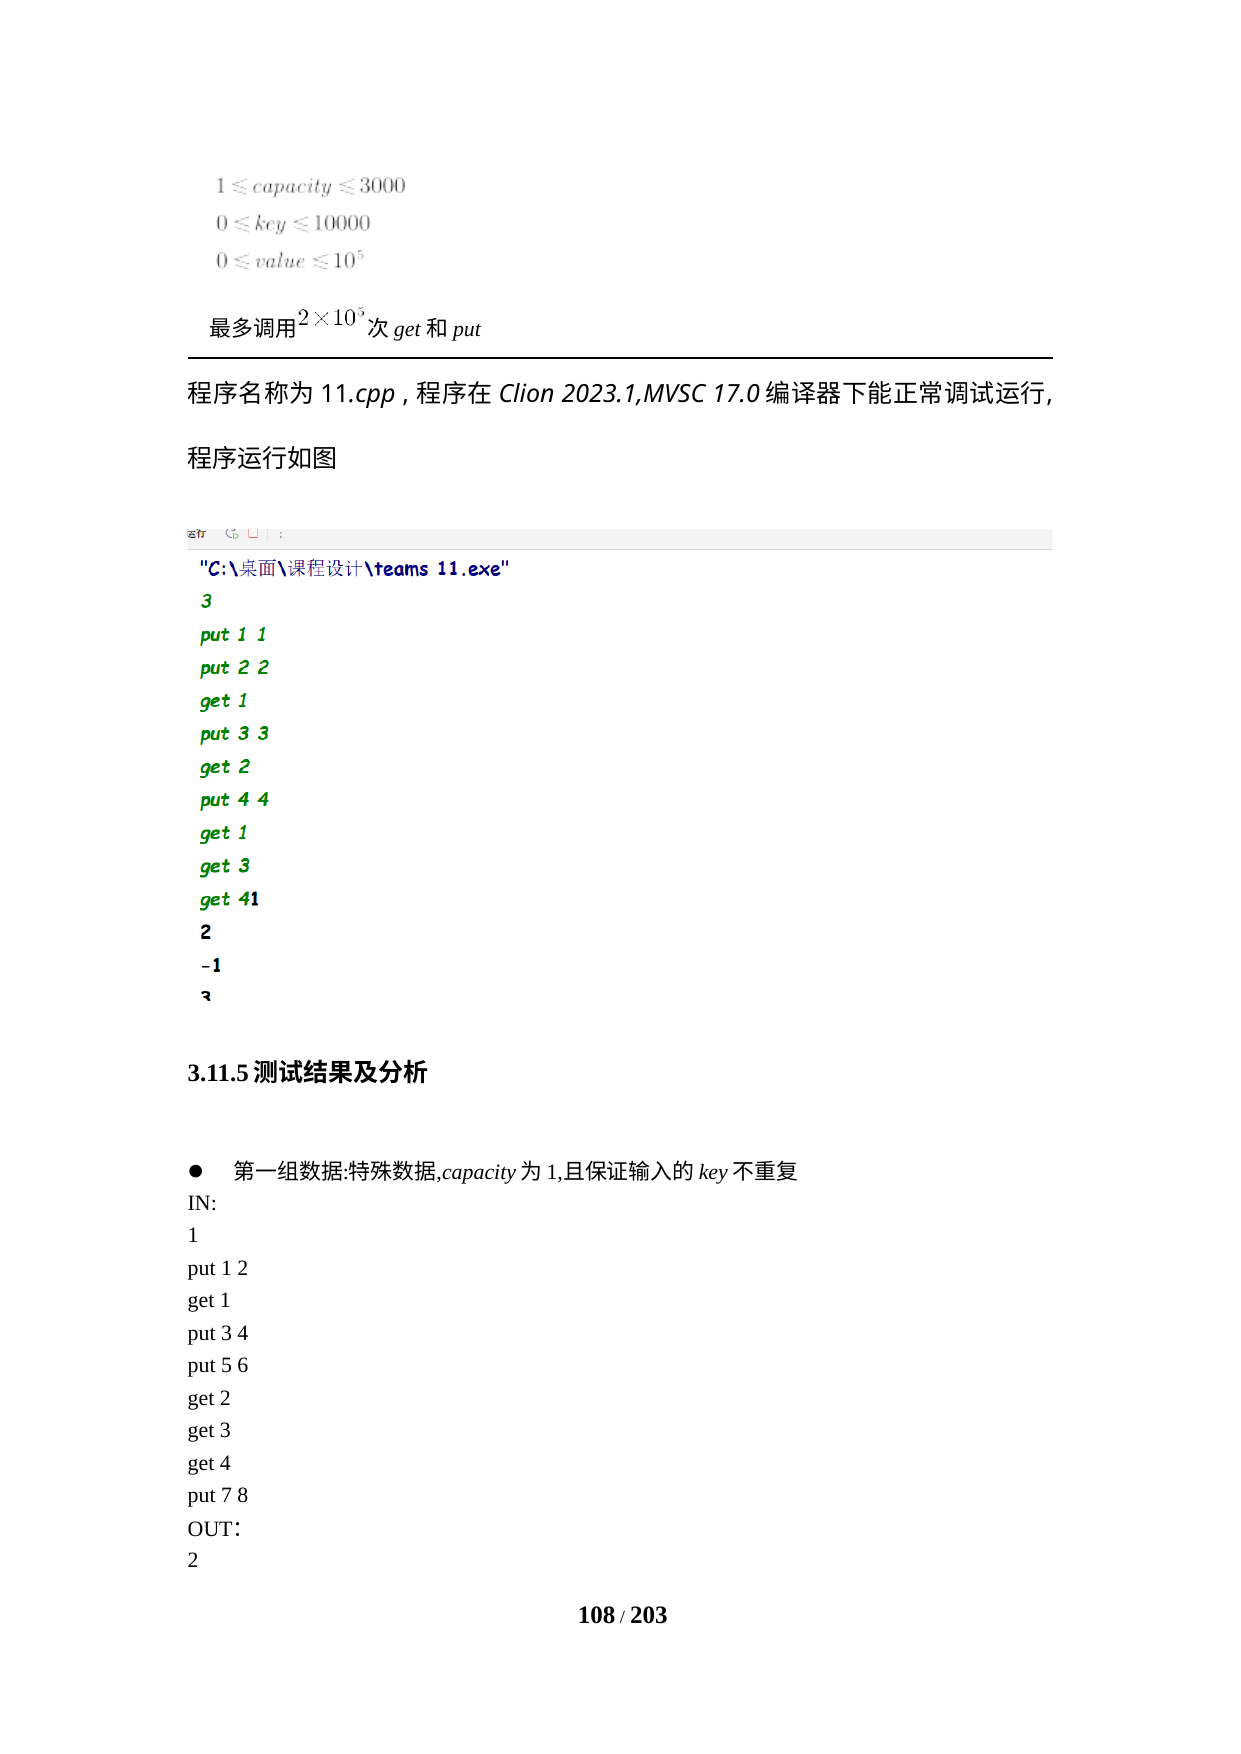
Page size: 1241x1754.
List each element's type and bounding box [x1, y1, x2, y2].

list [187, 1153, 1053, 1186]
picture [187, 529, 1053, 1001]
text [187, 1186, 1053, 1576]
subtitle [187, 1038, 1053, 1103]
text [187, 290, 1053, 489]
